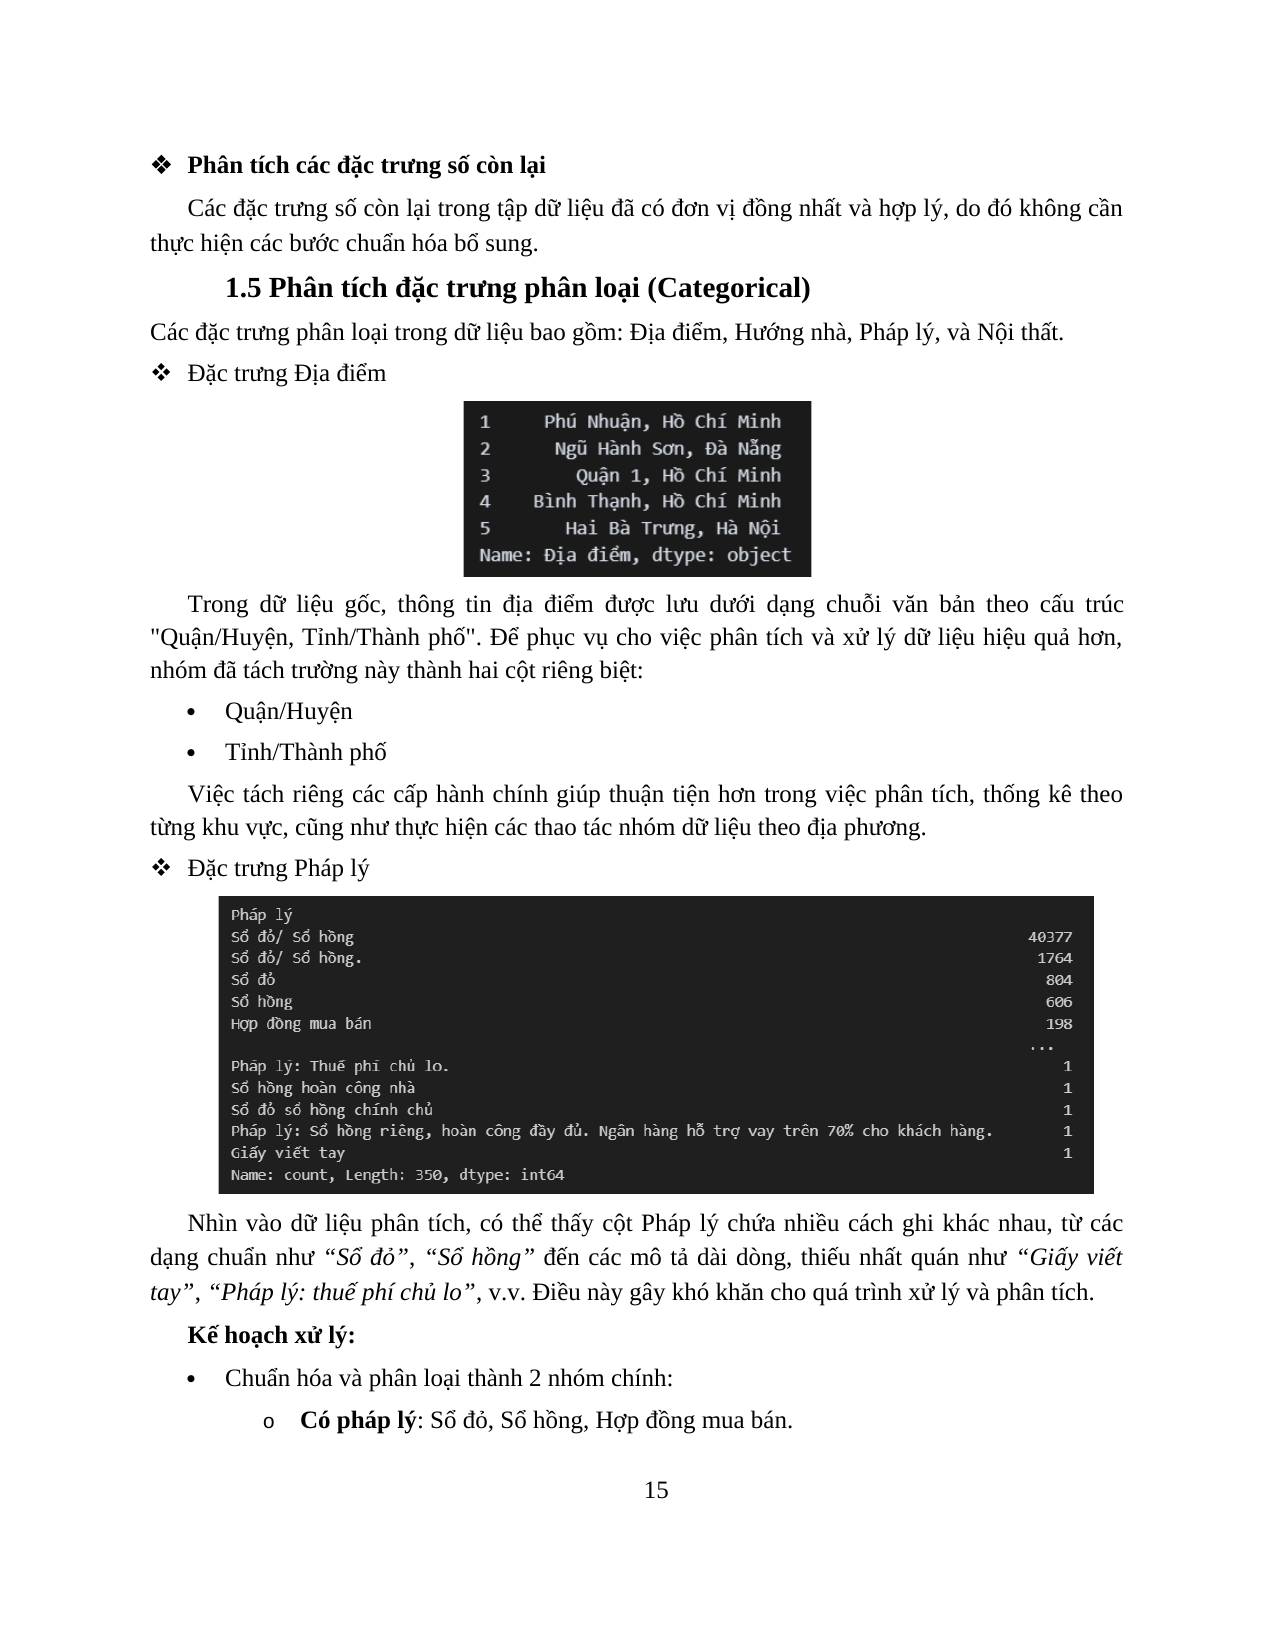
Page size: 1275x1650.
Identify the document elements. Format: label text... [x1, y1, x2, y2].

list Chuẩn hóa và phân loại thành 2 nhóm chính: [187, 1363, 1125, 1391]
picture [218, 896, 1094, 1194]
text Kế hoạch xử lý: [150, 1320, 1125, 1348]
text Việc tách riêng các cấp hành chính giúp thuận tiện hơn trong việc phân tích, thống kê theo từng khu vực, cũng như thực hiện các thao tác nhóm dữ liệu theo địa phương. [150, 779, 1125, 841]
text Các đặc trưng phân loại trong dữ liệu bao gồm: Địa điểm, Hướng nhà, Pháp lý, và Nội thất. [150, 317, 1125, 345]
text Trong dữ liệu gốc, thông tin địa điểm được lưu dưới dạng chuỗi văn bản theo cấu trúc "Quận/Huyện, Tỉnh/Thành phố". Để phục vụ cho việc phân tích và xử lý dữ liệu hiệu quả hơn, nhóm đã tách trường này thành hai cột riêng biệt: [150, 589, 1125, 683]
list Có pháp lý: Sổ đỏ, Sổ hồng, Hợp đồng mua bán. [262, 1405, 1125, 1435]
list Quận/Huyện [187, 696, 1125, 725]
list Đặc trưng Pháp lý [150, 853, 1125, 882]
text Nhìn vào dữ liệu phân tích, có thể thấy cột Pháp lý chứa nhiều cách ghi khác nhau, từ các dạng chuẩn như “Sổ đỏ”, “Sổ hồng” đến các mô tả dài dòng, thiếu nhất quán như “Giấy viết tay”, “Pháp lý: thuế phí chủ lo”, v.v. Điều này gây khó khăn cho quá trình xử lý và phân tích. [150, 1208, 1125, 1306]
list Tỉnh/Thành phố [187, 737, 1125, 766]
list Phân tích các đặc trưng số còn lại [150, 150, 1125, 179]
picture [463, 401, 812, 577]
text Các đặc trưng số còn lại trong tập dữ liệu đã có đơn vị đồng nhất và hợp lý, do đó không cần thực hiện các bước chuẩn hóa bổ sung. [150, 193, 1125, 256]
subtitle Phân tích đặc trưng phân loại (Categorical) [187, 271, 1125, 304]
list Đặc trưng Địa điểm [150, 358, 1125, 387]
